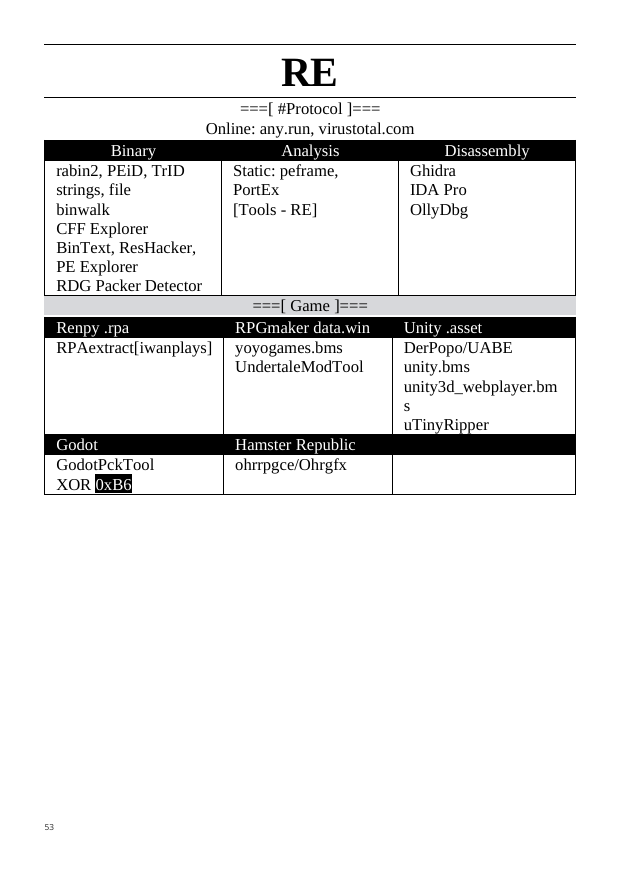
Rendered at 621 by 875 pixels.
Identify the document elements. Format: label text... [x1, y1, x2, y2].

table_cell Godot [45, 435, 223, 454]
table_cell Static: peframe, PortEx [Tools - RE] [222, 161, 398, 295]
table_header Analysis [222, 141, 398, 160]
table_cell yoyogames.bms UndertaleModTool [224, 338, 392, 434]
table_cell ohrrpgce/Ohrgfx [224, 455, 392, 493]
subtitle RE [44, 45, 576, 97]
table_cell [393, 435, 575, 454]
table_header Disassembly [399, 141, 575, 160]
table_header RPGmaker data.win [224, 318, 392, 337]
table_cell DerPopo/UABE unity.bms unity3d_webplayer.bms uTinyRipper [393, 338, 575, 434]
text Online: any.run, virustotal.com [44, 119, 576, 138]
table_cell rabin2, PEiD, TrID strings, file binwalk CFF Explorer BinText, ResHacker, PE Explorer RDG Packer Detector [45, 161, 221, 295]
table_cell Hamster Republic [224, 435, 392, 454]
text ===[ #Protocol ]=== [44, 98, 576, 118]
table_cell RPAextract[iwanplays] [45, 338, 223, 434]
table_cell [393, 455, 575, 493]
table_header Binary [45, 141, 221, 160]
table_cell Ghidra IDA Pro OllyDbg [399, 161, 575, 295]
table_header Unity .asset [393, 318, 575, 337]
text ===[ Game ]=== [44, 296, 576, 315]
table_header Renpy .rpa [45, 318, 223, 337]
table_cell GodotPckTool XOR 0xB6 [45, 455, 223, 493]
